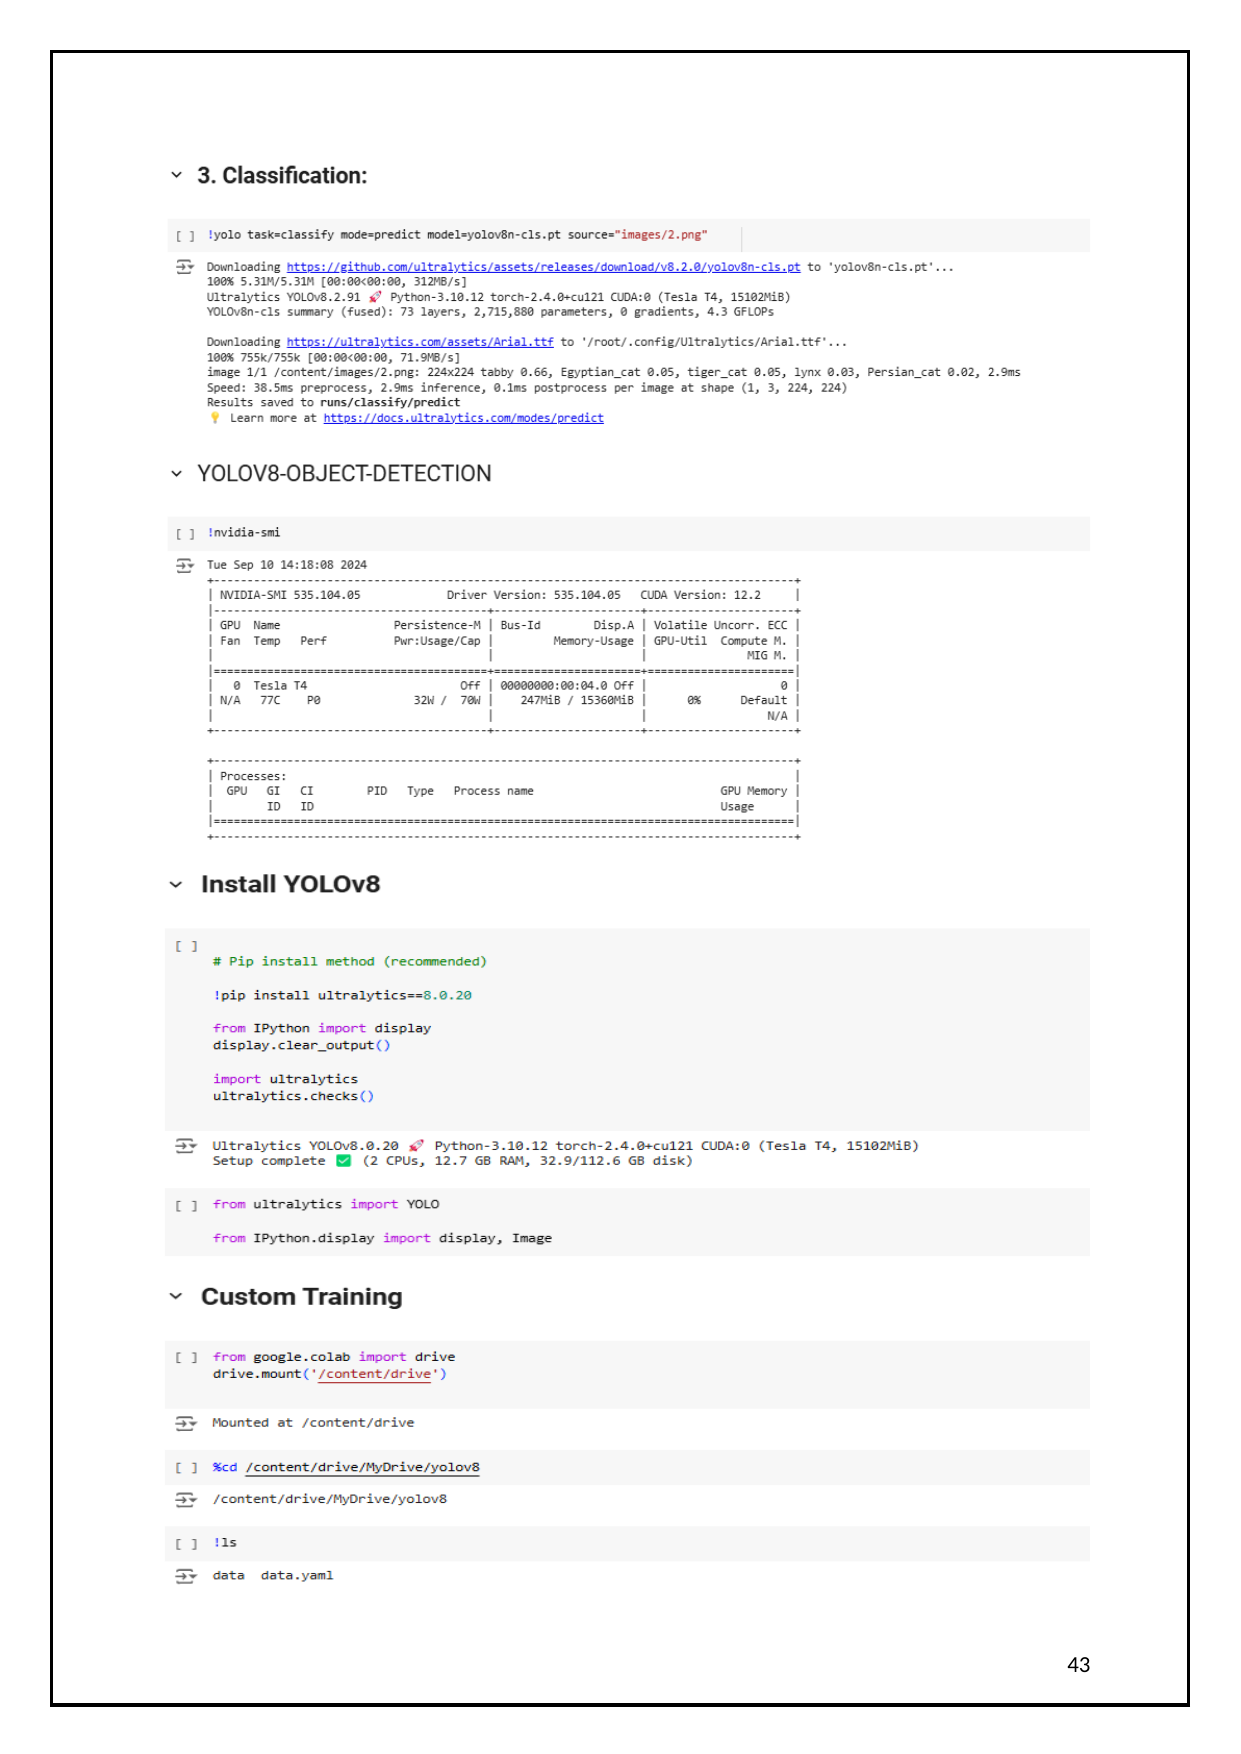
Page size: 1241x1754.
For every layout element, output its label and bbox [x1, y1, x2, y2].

picture [150, 868, 1090, 1590]
picture [150, 150, 1091, 850]
